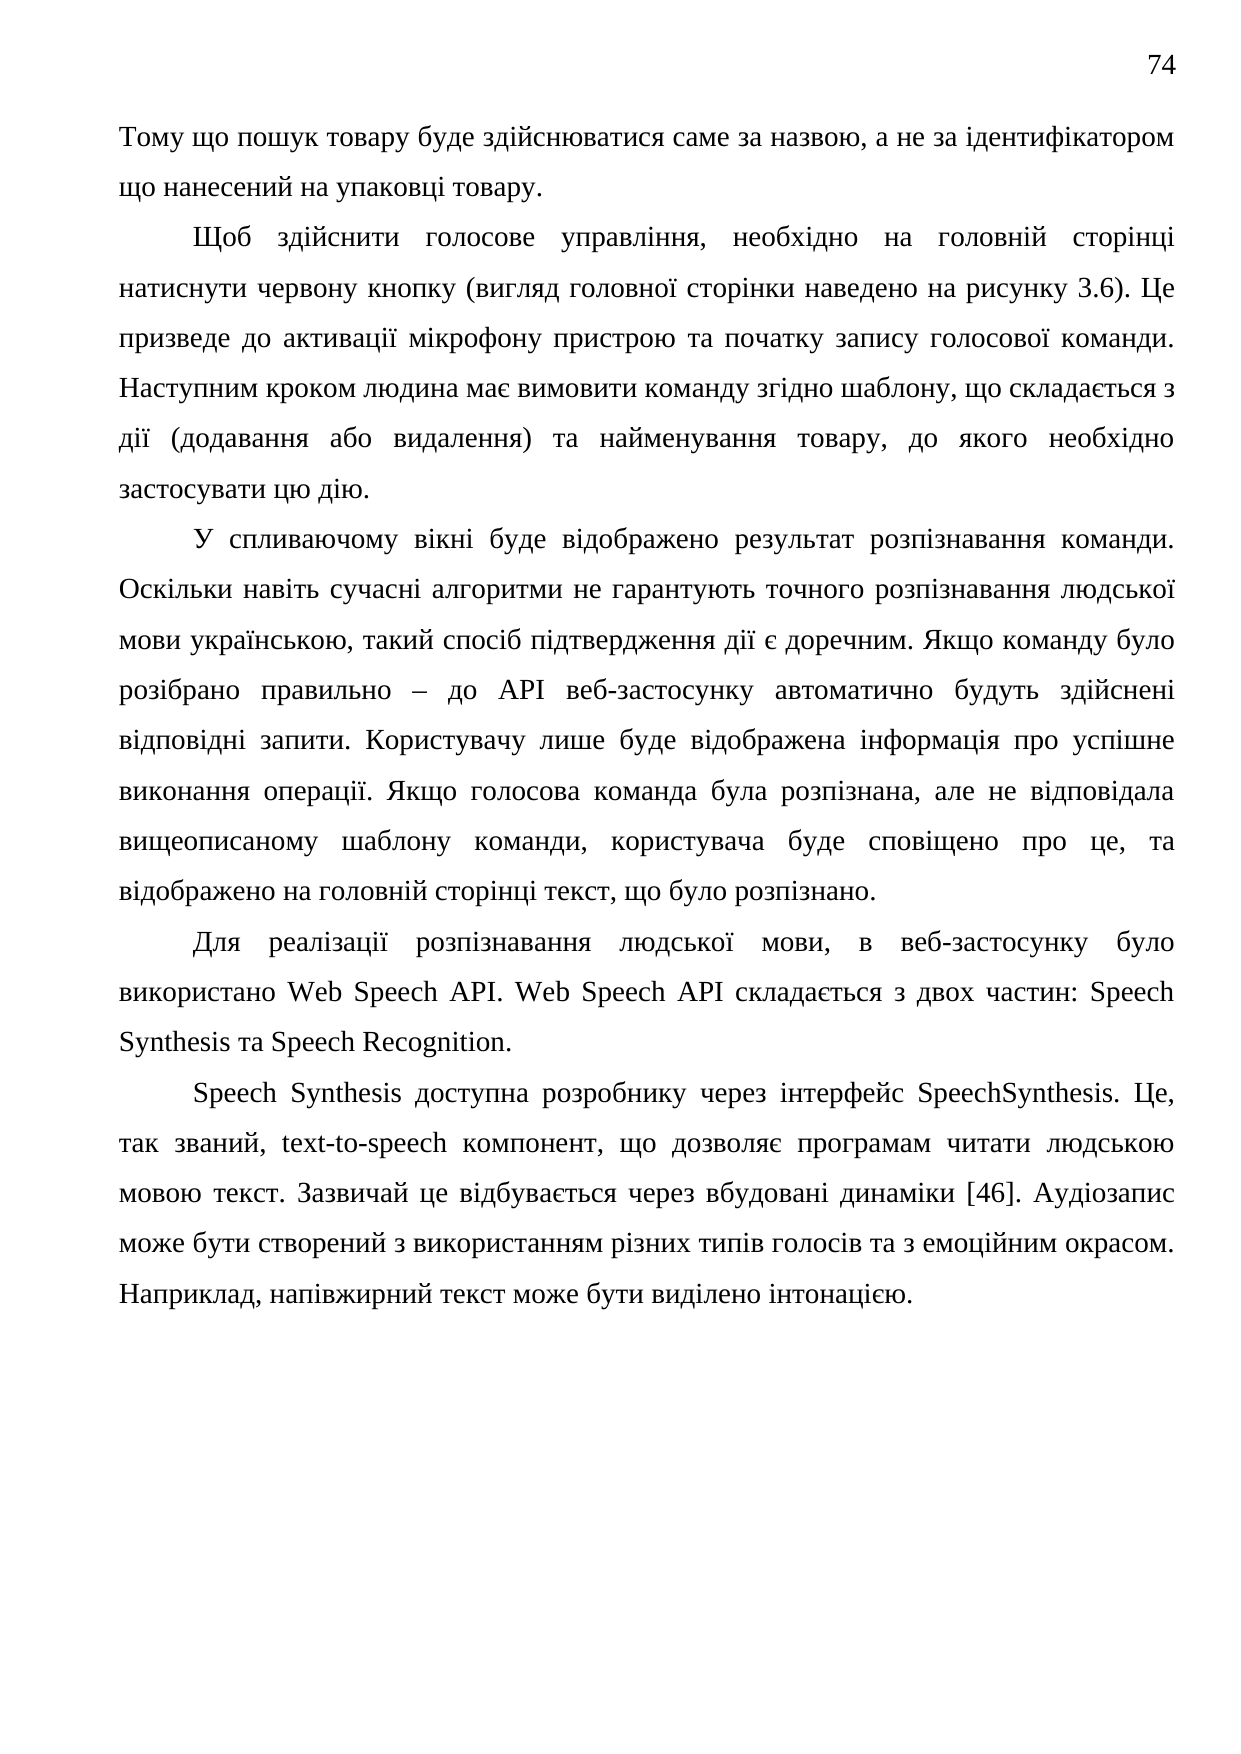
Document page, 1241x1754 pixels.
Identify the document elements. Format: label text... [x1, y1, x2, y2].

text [119, 119, 1176, 203]
text Для реалізації розпізнавання людської мови, в веб-застосунку було використано Web Speech API. Web Speech API складається з двох частин: Speech Synthesis та Speech Recognition. [119, 924, 1176, 1058]
text Щоб здійснити голосове управління, необхідно на головній сторінці натиснути червону кнопку (вигляд головної сторінки наведено на рисунку 3.6). Це призведе до активації мікрофону пристрою та початку запису голосової команди. Наступним кроком людина має вимовити команду згідно шаблону, що складається з дії (додавання або видалення) та найменування товару, до якого необхідно застосувати цю дію. [119, 219, 1176, 504]
text У спливаючому вікні буде відображено результат розпізнавання команди. Оскільки навіть сучасні алгоритми не гарантують точного розпізнавання людської мови українською, такий спосіб підтвердження дії є доречним. Якщо команду було розібрано правильно – до API веб-застосунку автоматично будуть здійснені відповідні запити. Користувачу лише буде відображена інформація про успішне виконання операції. Якщо голосова команда була розпізнана, але не відповідала вищеописаному шаблону команди, користувача буде сповіщено про це, та відображено на головній сторінці текст, що було розпізнано. [119, 521, 1176, 907]
text Speech Synthesis доступна розробнику через інтерфейс SpeechSynthesis. Це, так званий, text-to-speech компонент, що дозволяє програмам читати людською мовою текст. Зазвичай це відбувається через вбудовані динаміки [46]. Аудіозапис може бути створений з використанням різних типів голосів та з емоційним окрасом. Наприклад, напівжирний текст може бути виділено інтонацією. [119, 1075, 1176, 1309]
